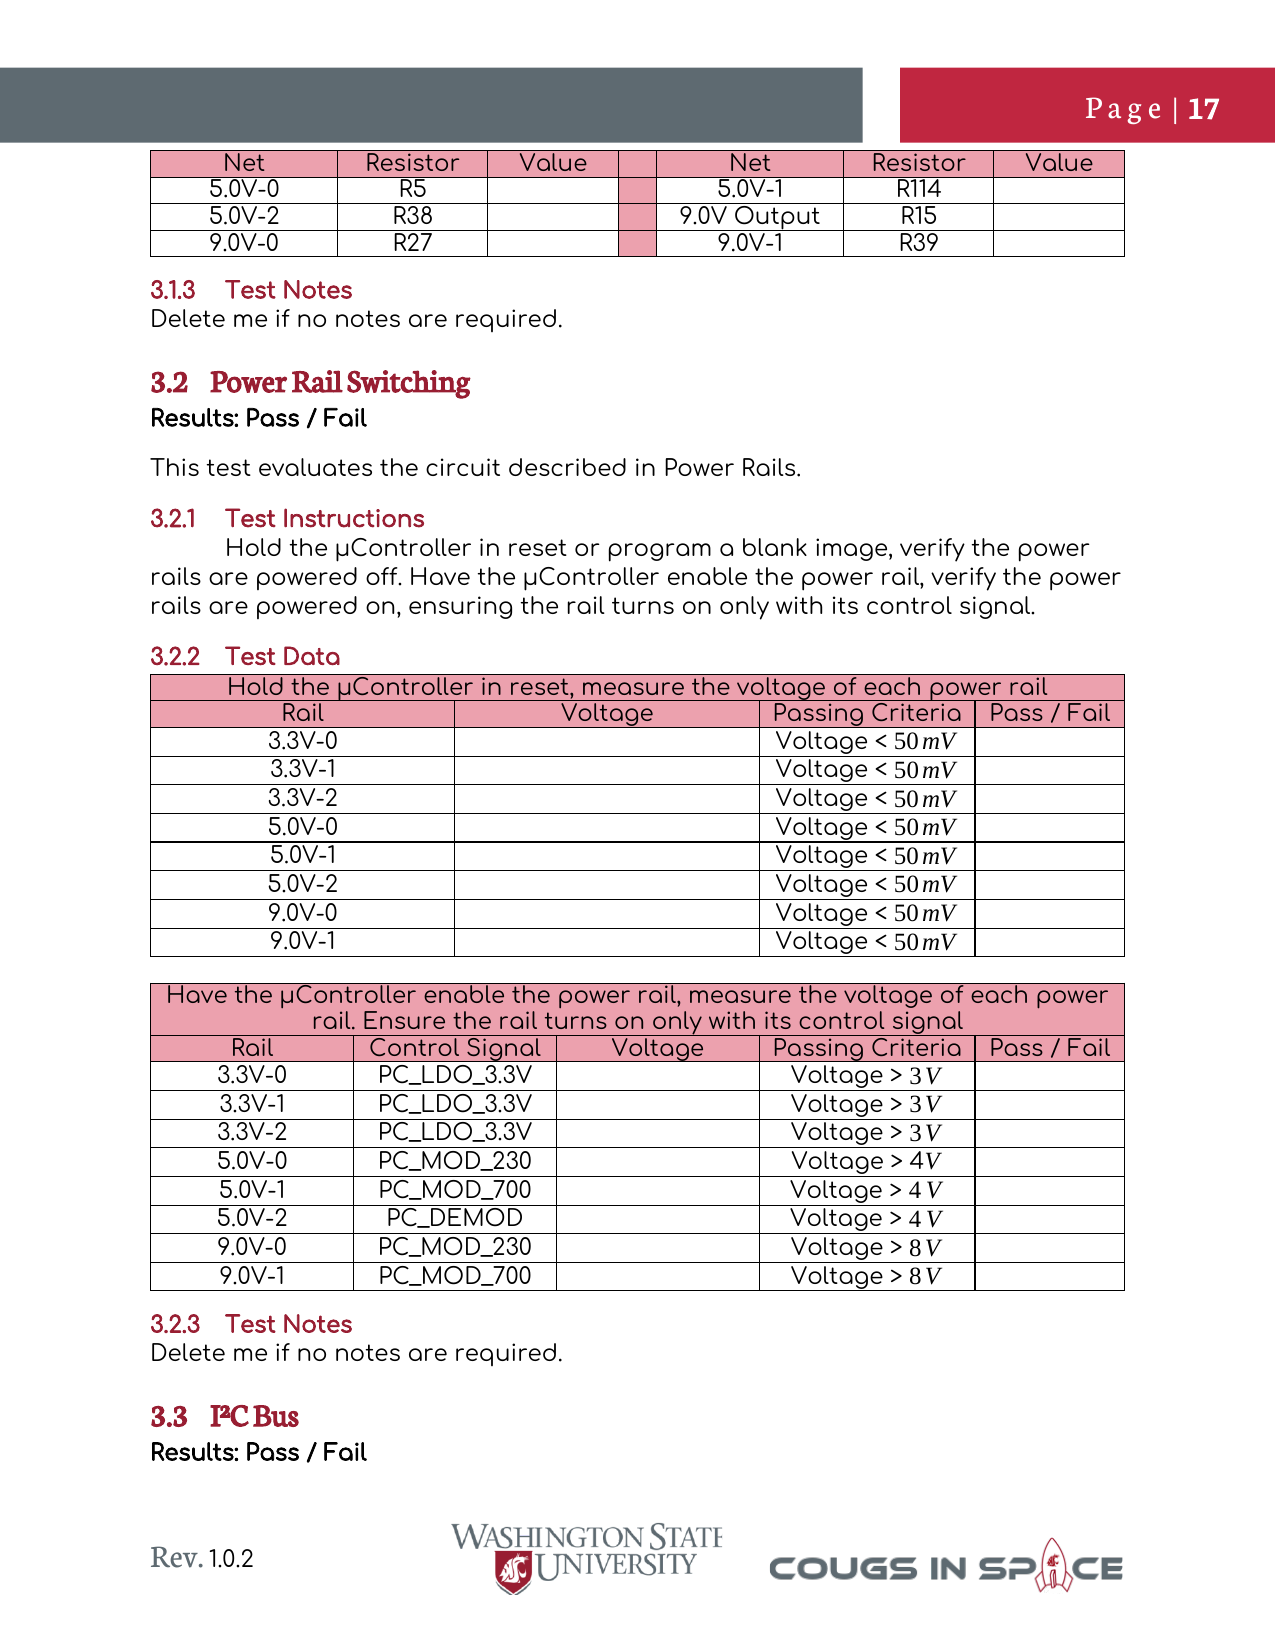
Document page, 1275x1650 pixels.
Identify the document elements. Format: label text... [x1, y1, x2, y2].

table_cell PC_LDO_3.3V [354, 1091, 556, 1118]
table_cell [976, 1091, 1124, 1118]
table_cell [619, 178, 656, 203]
table_cell [976, 757, 1124, 784]
table_header Value [994, 151, 1124, 177]
table_cell 9.0V-0 [151, 900, 454, 927]
table_cell Voltage < [760, 757, 974, 784]
table_cell [619, 204, 656, 230]
table_cell Voltage < [760, 728, 974, 756]
table_header Hold the µController in reset, measure the voltage of each power rail [151, 675, 1124, 700]
table_cell [976, 1062, 1124, 1090]
subtitle Power Rail Switching [150, 357, 1125, 400]
table_cell [976, 1148, 1124, 1176]
table_cell Voltage > [760, 1234, 974, 1262]
table_cell 3.3V-2 [151, 1120, 353, 1147]
table_cell PC_MOD_700 [354, 1263, 556, 1290]
table_cell [976, 1263, 1124, 1290]
table_cell Pass / Fail [976, 701, 1124, 727]
table_cell [455, 757, 759, 784]
table_cell [455, 843, 759, 870]
table_cell 5.0V-2 [151, 204, 337, 230]
table_cell [976, 929, 1124, 956]
table_cell [619, 231, 656, 256]
table_cell [976, 785, 1124, 813]
picture [450, 1522, 723, 1595]
table_cell R5 [338, 178, 487, 203]
table_cell Voltage > [760, 1062, 974, 1090]
table_cell 5.0V-0 [151, 1148, 353, 1176]
text Delete me if no notes are required. [150, 1342, 1125, 1367]
table_cell [976, 814, 1124, 841]
table_cell R39 [844, 231, 993, 256]
table_cell PC_MOD_230 [354, 1234, 556, 1262]
table_cell PC_MOD_230 [354, 1148, 556, 1176]
table_cell 5.0V-2 [151, 871, 454, 899]
text Results: Pass / Fail [150, 1440, 1125, 1466]
table_header Resistor [338, 151, 487, 177]
table_cell Voltage > [760, 1091, 974, 1118]
table_cell [557, 1263, 759, 1290]
table_cell 9.0V-1 [151, 1263, 353, 1290]
table_cell 5.0V-1 [151, 843, 454, 870]
table_cell Voltage < [760, 871, 974, 899]
table_cell 3.3V-1 [151, 757, 454, 784]
table_header Have the µController enable the power rail, measure the voltage of each power rail. Ensure the rail turns on only with its control signal [151, 984, 1124, 1035]
table_cell [455, 929, 759, 956]
text Delete me if no notes are required. [150, 307, 1125, 333]
table_cell [976, 728, 1124, 756]
table_cell Voltage > [760, 1120, 974, 1147]
table_cell 5.0V-0 [151, 178, 337, 203]
table_cell PC_MOD_700 [354, 1177, 556, 1204]
subtitle Test Notes [150, 1312, 1125, 1338]
table_cell [557, 1177, 759, 1204]
table_cell [488, 178, 618, 203]
table_header Value [488, 151, 618, 177]
subtitle Test Instructions [150, 507, 1125, 532]
table_cell [976, 1177, 1124, 1204]
table_cell [488, 204, 618, 230]
table_header Net [151, 151, 337, 177]
table_cell 3.3V-2 [151, 785, 454, 813]
table_cell Voltage < [760, 900, 974, 927]
table_cell 3.3V-0 [151, 1062, 353, 1090]
table_cell 9.0V-0 [151, 231, 337, 256]
table_cell [557, 1091, 759, 1118]
table_cell Voltage > [760, 1206, 974, 1233]
table_cell Rail [151, 1036, 353, 1061]
text Results: Pass / Fail [150, 406, 1125, 431]
table_cell [976, 871, 1124, 899]
table_cell Control Signal [354, 1036, 556, 1061]
table_cell R114 [844, 178, 993, 203]
table_header Net [657, 151, 843, 177]
table_cell [455, 728, 759, 756]
table_cell Voltage < [760, 929, 974, 956]
table_cell 9.0V Output [657, 204, 843, 230]
subtitle Test Data [150, 644, 1125, 670]
table_cell R15 [844, 204, 993, 230]
table_header [619, 151, 656, 177]
table_cell [455, 871, 759, 899]
table_cell 5.0V-0 [151, 814, 454, 841]
table_cell [455, 814, 759, 841]
table_cell 9.0V-1 [151, 929, 454, 956]
table_cell Voltage > 4 [760, 1148, 974, 1176]
table_cell [557, 1062, 759, 1090]
table_cell 9.0V-0 [151, 1234, 353, 1262]
table_cell [455, 900, 759, 927]
subtitle Test Notes [150, 278, 1125, 304]
text Hold the µController in reset or program a blank image, verify the power rails are powered off. Have the µController enable the power rail, verify the power rails are powered on, ensuring the rail turns on only with its control signal. [150, 536, 1125, 620]
table_cell 3.3V-1 [151, 1091, 353, 1118]
table_cell PC_LDO_3.3V [354, 1062, 556, 1090]
table_cell Passing Criteria [760, 1036, 974, 1061]
table_cell [976, 843, 1124, 870]
table_cell [557, 1234, 759, 1262]
table_cell [455, 785, 759, 813]
table_cell Pass / Fail [976, 1036, 1124, 1061]
table_cell Voltage > [760, 1177, 974, 1204]
table_header Resistor [844, 151, 993, 177]
table_cell Voltage [557, 1036, 759, 1061]
table_cell [488, 231, 618, 256]
table_cell [976, 1120, 1124, 1147]
table_cell [976, 1206, 1124, 1233]
table_cell [994, 204, 1124, 230]
table_cell [557, 1148, 759, 1176]
table_cell Voltage > [760, 1263, 974, 1290]
table_cell R38 [338, 204, 487, 230]
table_cell [557, 1120, 759, 1147]
table_cell [994, 231, 1124, 256]
table_cell [976, 1234, 1124, 1262]
table_cell Voltage < [760, 843, 974, 870]
table_cell 3.3V-0 [151, 728, 454, 756]
table_cell 5.0V-1 [151, 1177, 353, 1204]
table_cell [976, 900, 1124, 927]
table_cell Passing Criteria [760, 701, 974, 727]
table_cell PC_DEMOD [354, 1206, 556, 1233]
table_cell PC_LDO_3.3V [354, 1120, 556, 1147]
text This test evaluates the circuit described in Power Rails. [150, 456, 1125, 482]
table_cell 9.0V-1 [657, 231, 843, 256]
table_cell [994, 178, 1124, 203]
table_cell 5.0V-1 [657, 178, 843, 203]
table_cell Voltage [455, 701, 759, 727]
table_cell R27 [338, 231, 487, 256]
table_cell [557, 1206, 759, 1233]
subtitle I²C Bus [150, 1392, 1125, 1434]
picture [769, 1537, 1123, 1594]
table_cell Voltage < [760, 814, 974, 841]
table_cell 5.0V-2 [151, 1206, 353, 1233]
table_cell Voltage < [760, 785, 974, 813]
table_cell Rail [151, 701, 454, 727]
